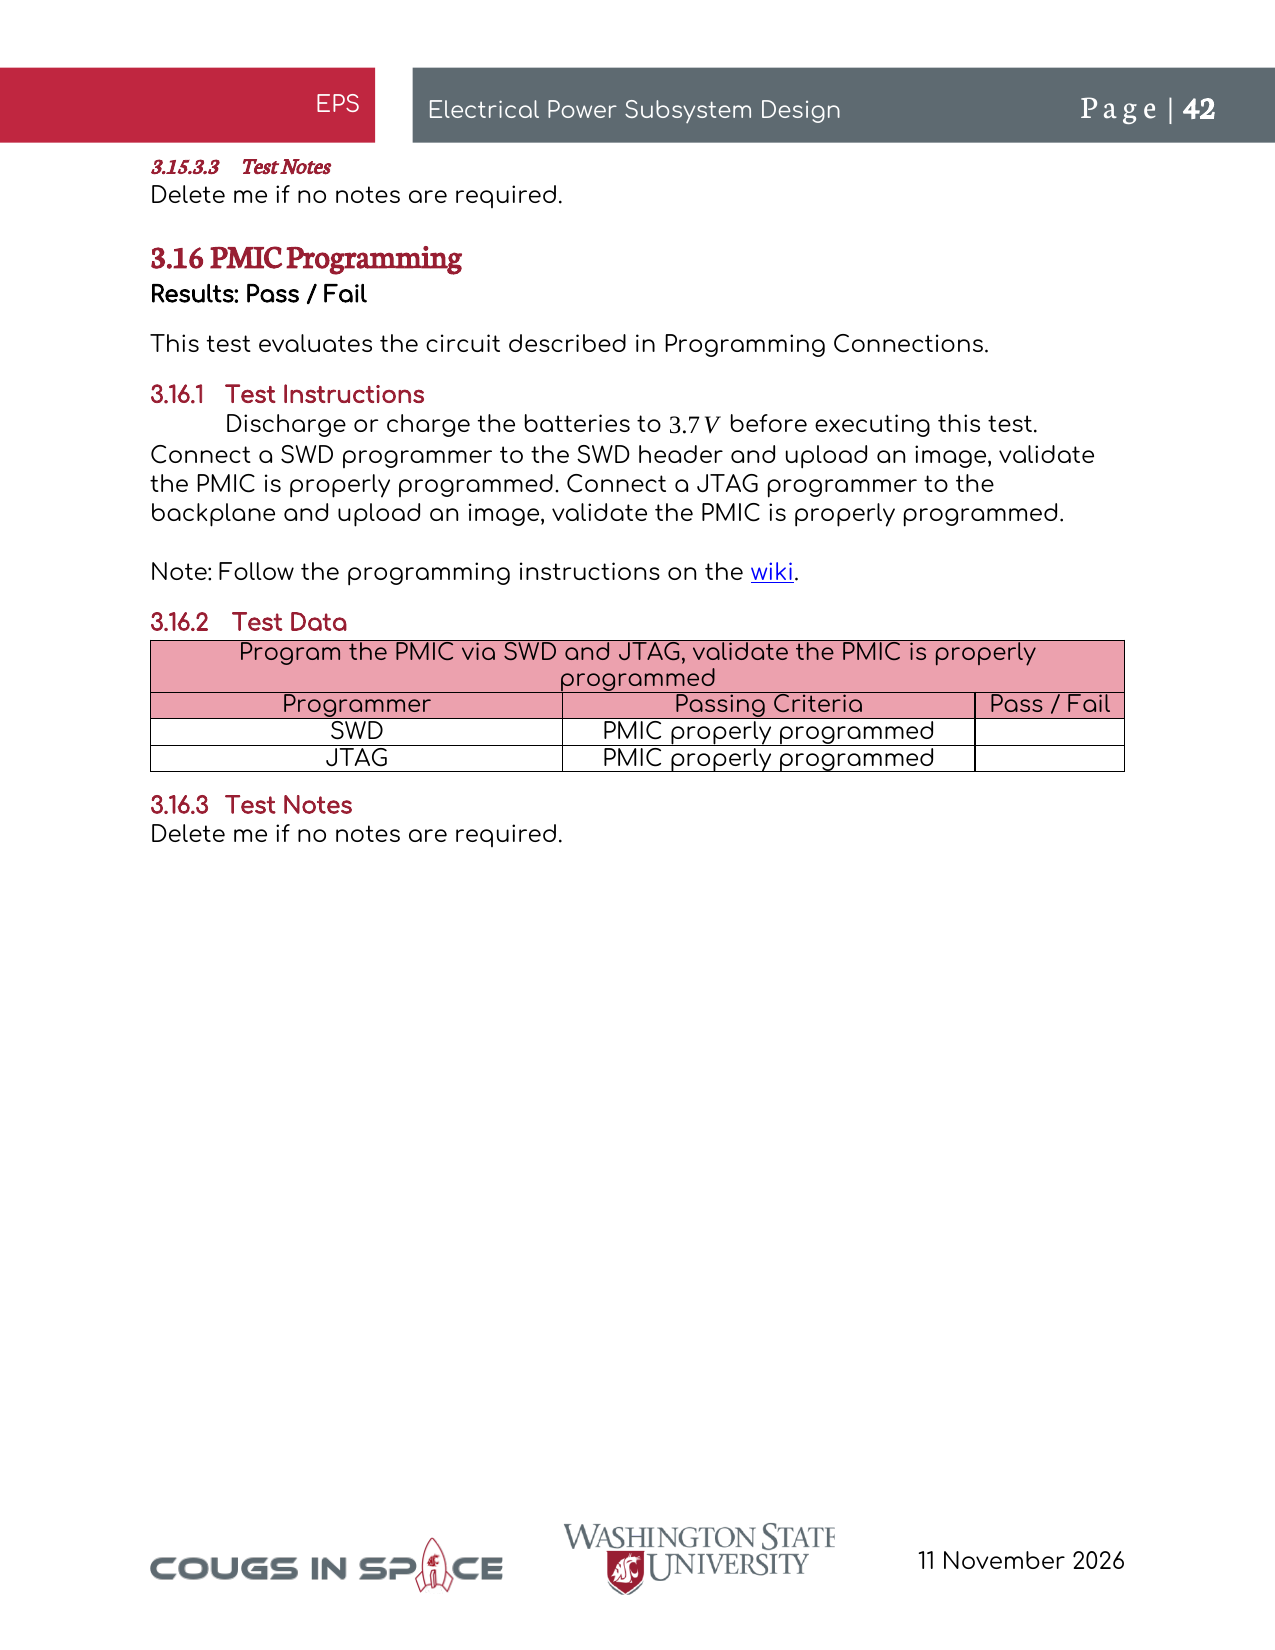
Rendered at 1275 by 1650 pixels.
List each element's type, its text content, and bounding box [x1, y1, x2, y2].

text Delete me if no notes are required. [150, 822, 1125, 848]
text This test evaluates the circuit described in Programming Connections. [150, 332, 1125, 358]
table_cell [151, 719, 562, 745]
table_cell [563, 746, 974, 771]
subtitle Test Notes [150, 793, 1125, 819]
subtitle PMIC Programming [150, 233, 1125, 276]
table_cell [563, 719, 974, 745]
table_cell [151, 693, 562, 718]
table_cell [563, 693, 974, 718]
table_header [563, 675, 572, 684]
picture [562, 1522, 835, 1594]
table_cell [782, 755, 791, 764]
subtitle Test Data [150, 610, 1125, 636]
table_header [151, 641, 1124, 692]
text Discharge or charge the batteries to before executing this test. Connect a SWD programmer to the SWD header and upload an image, validate the PMIC is properly programmed. Connect a JTAG programmer to the backplane and upload an image, validate the PMIC is properly programmed. [150, 412, 1125, 527]
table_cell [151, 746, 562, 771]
subtitle Test Instructions [150, 382, 1125, 408]
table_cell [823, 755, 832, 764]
picture [150, 1537, 503, 1594]
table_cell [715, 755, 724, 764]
subtitle Test Notes [150, 150, 1125, 179]
text Results: Pass / Fail [150, 282, 1125, 307]
text Delete me if no notes are required. [150, 183, 1125, 209]
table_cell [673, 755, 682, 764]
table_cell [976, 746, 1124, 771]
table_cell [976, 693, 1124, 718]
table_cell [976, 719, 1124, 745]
text Note: Follow the programming instructions on the wiki. [150, 560, 1125, 586]
